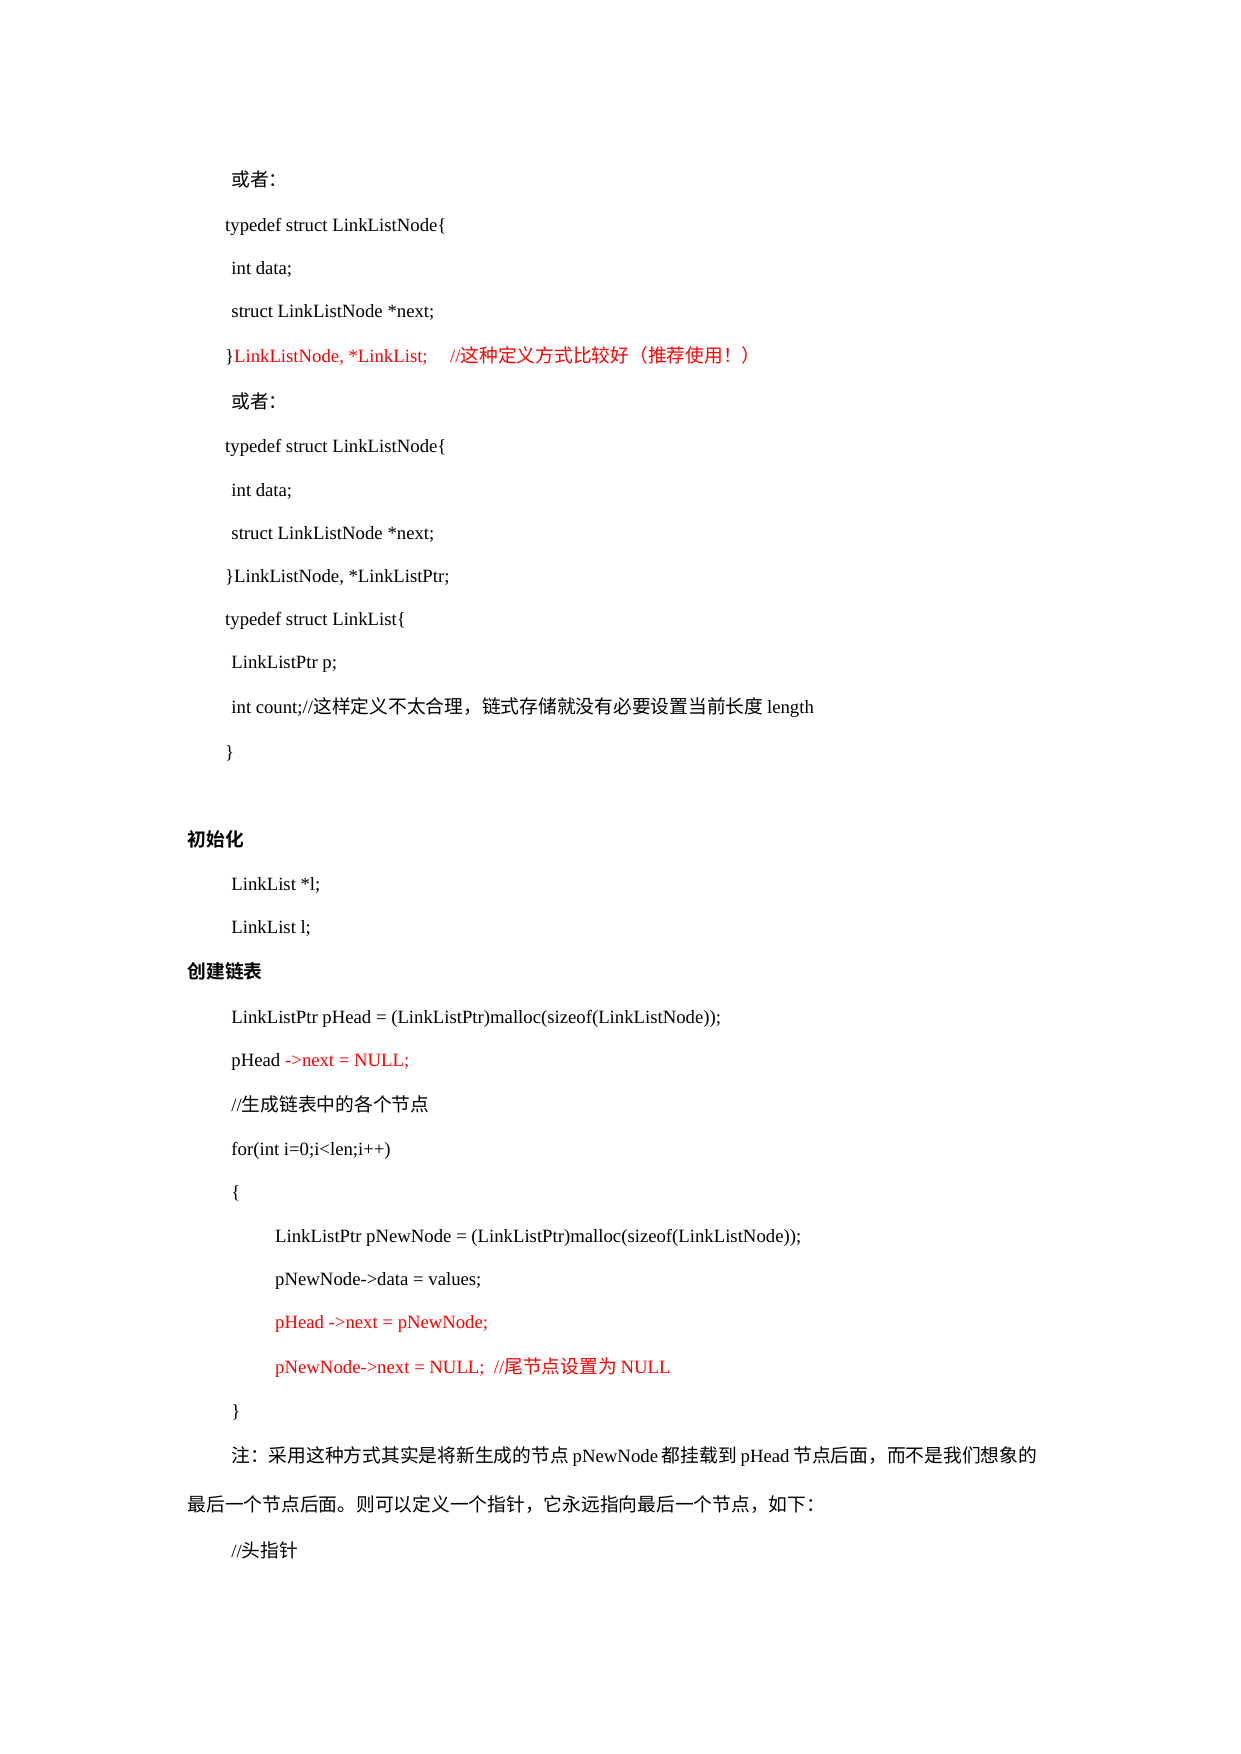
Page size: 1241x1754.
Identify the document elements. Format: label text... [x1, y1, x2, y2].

text typedef struct LinkList{ [225, 603, 1053, 635]
text int count;//这样定义不太合理，链式存储就没有必要设置当前长度length [225, 689, 1053, 722]
text }LinkListNode, *LinkListPtr; [225, 559, 1053, 592]
subtitle 初始化 [187, 822, 1053, 854]
subtitle 创建链表 [187, 954, 1053, 987]
text LinkList *l; [187, 868, 1053, 900]
text pNewNode->data = values; [187, 1262, 1053, 1295]
text struct LinkListNode *next; [225, 516, 1053, 549]
text 注：采用这种方式其实是将新生成的节点pNewNode都挂载到pHead节点后面，而不是我们想象的最后一个节点后面。则可以定义一个指针，它永远指向最后一个节点，如下： [187, 1438, 1053, 1519]
text LinkList l; [187, 911, 1053, 943]
text typedef struct LinkListNode{ [225, 430, 1053, 462]
text int data; [225, 251, 1053, 284]
text LinkListPtr pHead = (LinkListPtr)malloc(sizeof(LinkListNode)); [187, 1000, 1053, 1033]
text //头指针 [187, 1533, 1053, 1565]
text pNewNode->next = NULL; //尾节点设置为NULL [187, 1349, 1053, 1381]
text LinkListPtr pNewNode = (LinkListPtr)malloc(sizeof(LinkListNode)); [187, 1219, 1053, 1252]
text struct LinkListNode *next; [225, 294, 1053, 327]
text int data; [225, 473, 1053, 506]
text for(int i=0;i<len;i++) [187, 1133, 1053, 1165]
text //生成链表中的各个节点 [187, 1087, 1053, 1119]
text pHead ->next = pNewNode; [187, 1306, 1053, 1338]
text pHead ->next = NULL; [187, 1043, 1053, 1076]
text LinkListPtr p; [225, 646, 1053, 678]
text 或者： [187, 384, 1053, 416]
text { [187, 1176, 1053, 1208]
text 或者： [187, 162, 1053, 194]
text } [225, 735, 1053, 768]
text }LinkListNode, *LinkList; //这种定义方式比较好（推荐使用！） [225, 338, 1053, 370]
text } [187, 1395, 1053, 1427]
text typedef struct LinkListNode{ [225, 208, 1053, 241]
